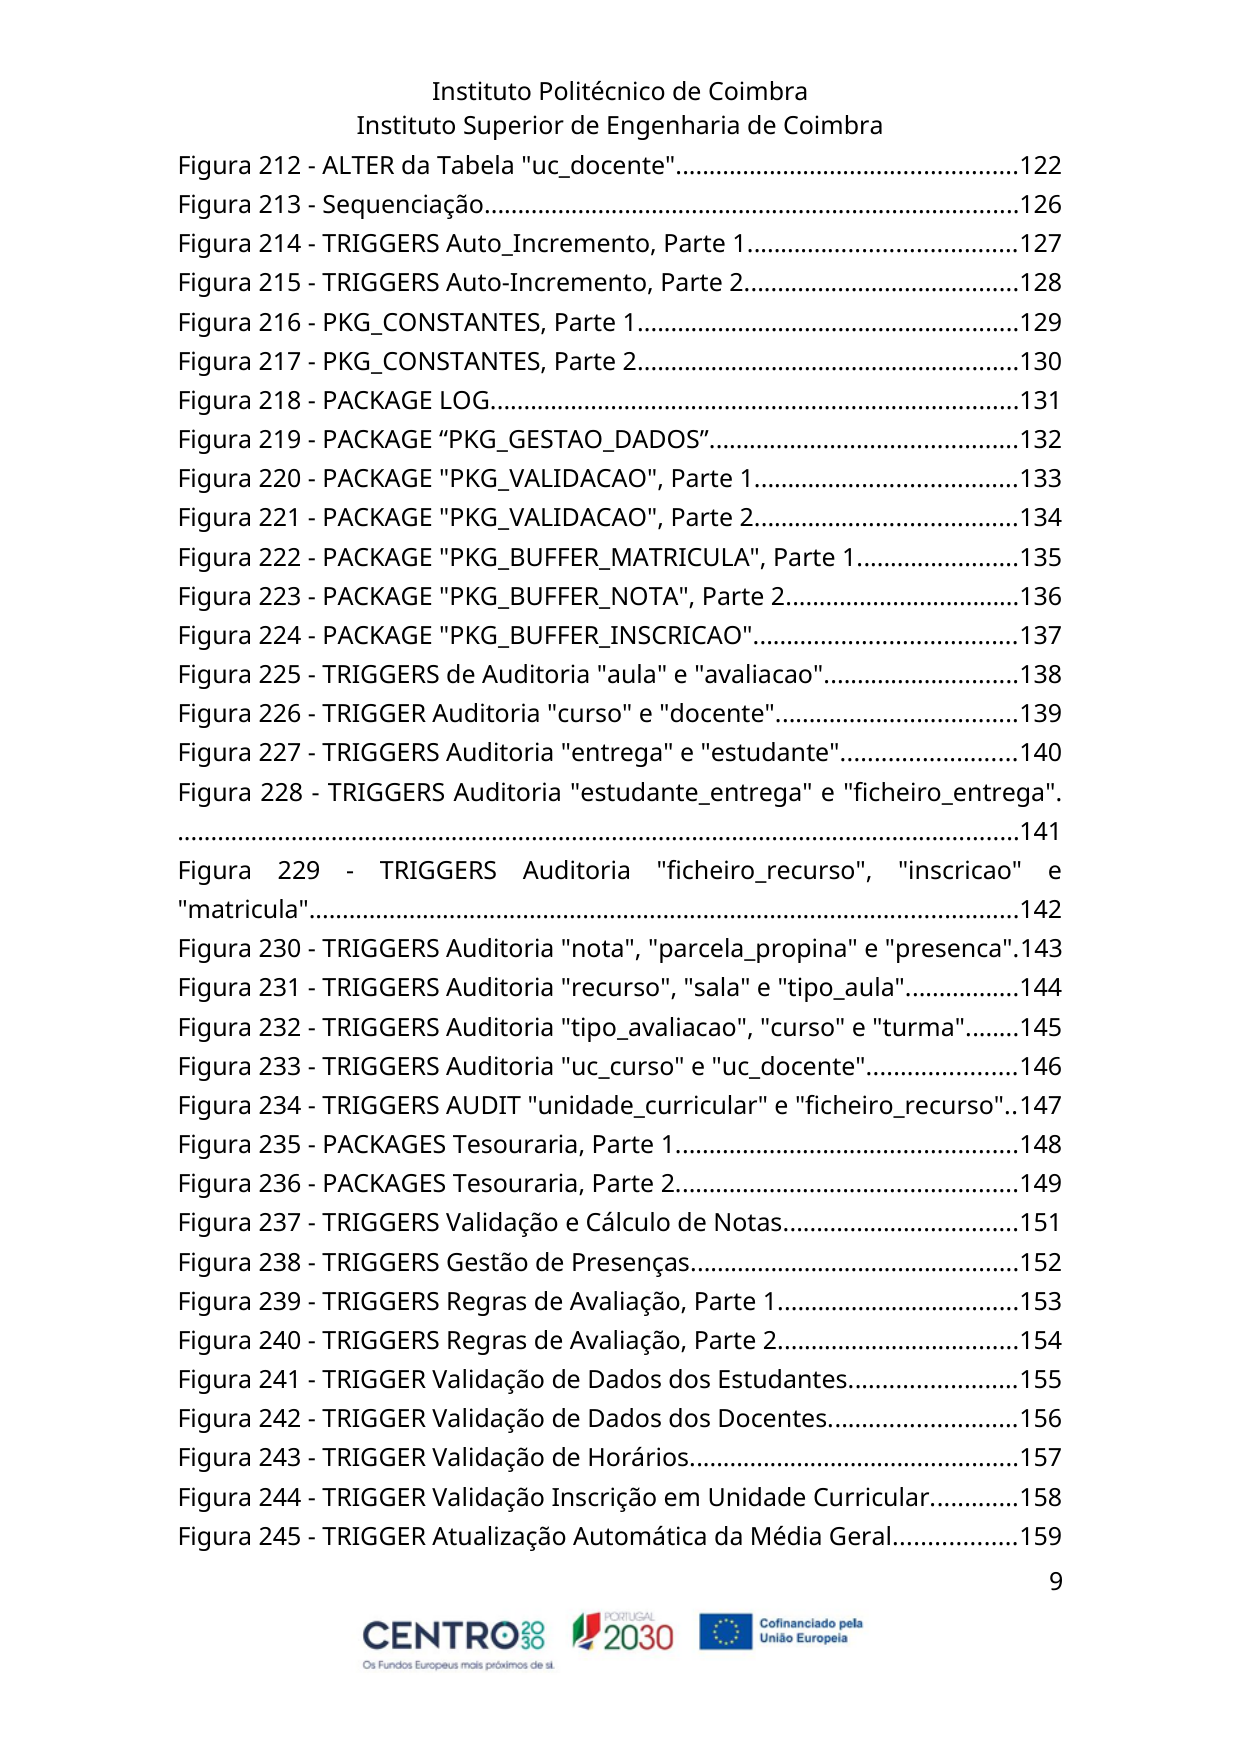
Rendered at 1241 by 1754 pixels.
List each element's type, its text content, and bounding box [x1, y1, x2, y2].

text Figura 223 - PACKAGE "PKG_BUFFER_NOTA", Parte 2. 136 [177, 578, 1063, 612]
text Figura 229 - TRIGGERS Auditoria "ficheiro_recurso", "inscricao" e "matricula". 142 [177, 853, 1063, 926]
text Figura 239 - TRIGGERS Regras de Avaliação, Parte 1. 153 [177, 1283, 1063, 1317]
text Figura 228 - TRIGGERS Auditoria "estudante_entrega" e "ficheiro_entrega". 141 [177, 774, 1063, 847]
text Figura 233 - TRIGGERS Auditoria "uc_curso" e "uc_docente". 146 [177, 1048, 1063, 1082]
text Figura 231 - TRIGGERS Auditoria "recurso", "sala" e "tipo_aula". 144 [177, 970, 1063, 1004]
text Figura 227 - TRIGGERS Auditoria "entrega" e "estudante". 140 [177, 735, 1063, 769]
text Figura 244 - TRIGGER Validação Inscrição em Unidade Curricular. 158 [177, 1479, 1063, 1513]
text Figura 219 - PACKAGE “PKG_GESTAO_DADOS”. 132 [177, 422, 1063, 456]
text Figura 236 - PACKAGES Tesouraria, Parte 2. 149 [177, 1166, 1063, 1200]
text Figura 212 - ALTER da Tabela "uc_docente". 122 [177, 148, 1063, 182]
text Figura 220 - PACKAGE "PKG_VALIDACAO", Parte 1. 133 [177, 461, 1063, 495]
text Figura 218 - PACKAGE LOG. 131 [177, 383, 1063, 417]
text Figura 230 - TRIGGERS Auditoria "nota", "parcela_propina" e "presenca". 143 [177, 931, 1063, 965]
text Figura 215 - TRIGGERS Auto-Incremento, Parte 2. 128 [177, 265, 1063, 299]
text Figura 214 - TRIGGERS Auto_Incremento, Parte 1. 127 [177, 226, 1063, 260]
text Figura 216 - PKG_CONSTANTES, Parte 1. 129 [177, 304, 1063, 338]
text Figura 217 - PKG_CONSTANTES, Parte 2. 130 [177, 343, 1063, 377]
text Figura 242 - TRIGGER Validação de Dados dos Docentes. 156 [177, 1401, 1063, 1435]
text Figura 213 - Sequenciação. 126 [177, 187, 1063, 221]
text Figura 226 - TRIGGER Auditoria "curso" e "docente". 139 [177, 696, 1063, 730]
text Figura 222 - PACKAGE "PKG_BUFFER_MATRICULA", Parte 1. 135 [177, 539, 1063, 573]
text Figura 221 - PACKAGE "PKG_VALIDACAO", Parte 2. 134 [177, 500, 1063, 534]
text Figura 237 - TRIGGERS Validação e Cálculo de Notas. 151 [177, 1205, 1063, 1239]
text Figura 225 - TRIGGERS de Auditoria "aula" e "avaliacao". 138 [177, 657, 1063, 691]
text Figura 232 - TRIGGERS Auditoria "tipo_avaliacao", "curso" e "turma". 145 [177, 1009, 1063, 1043]
text Figura 224 - PACKAGE "PKG_BUFFER_INSCRICAO". 137 [177, 618, 1063, 652]
picture [349, 1597, 891, 1681]
text Figura 243 - TRIGGER Validação de Horários. 157 [177, 1440, 1063, 1474]
text Figura 241 - TRIGGER Validação de Dados dos Estudantes. 155 [177, 1362, 1063, 1396]
text Figura 245 - TRIGGER Atualização Automática da Média Geral. 159 [177, 1518, 1063, 1552]
text Figura 240 - TRIGGERS Regras de Avaliação, Parte 2. 154 [177, 1323, 1063, 1357]
text Figura 238 - TRIGGERS Gestão de Presenças. 152 [177, 1244, 1063, 1278]
text Figura 234 - TRIGGERS AUDIT "unidade_curricular" e "ficheiro_recurso". 147 [177, 1088, 1063, 1122]
text Figura 235 - PACKAGES Tesouraria, Parte 1. 148 [177, 1127, 1063, 1161]
